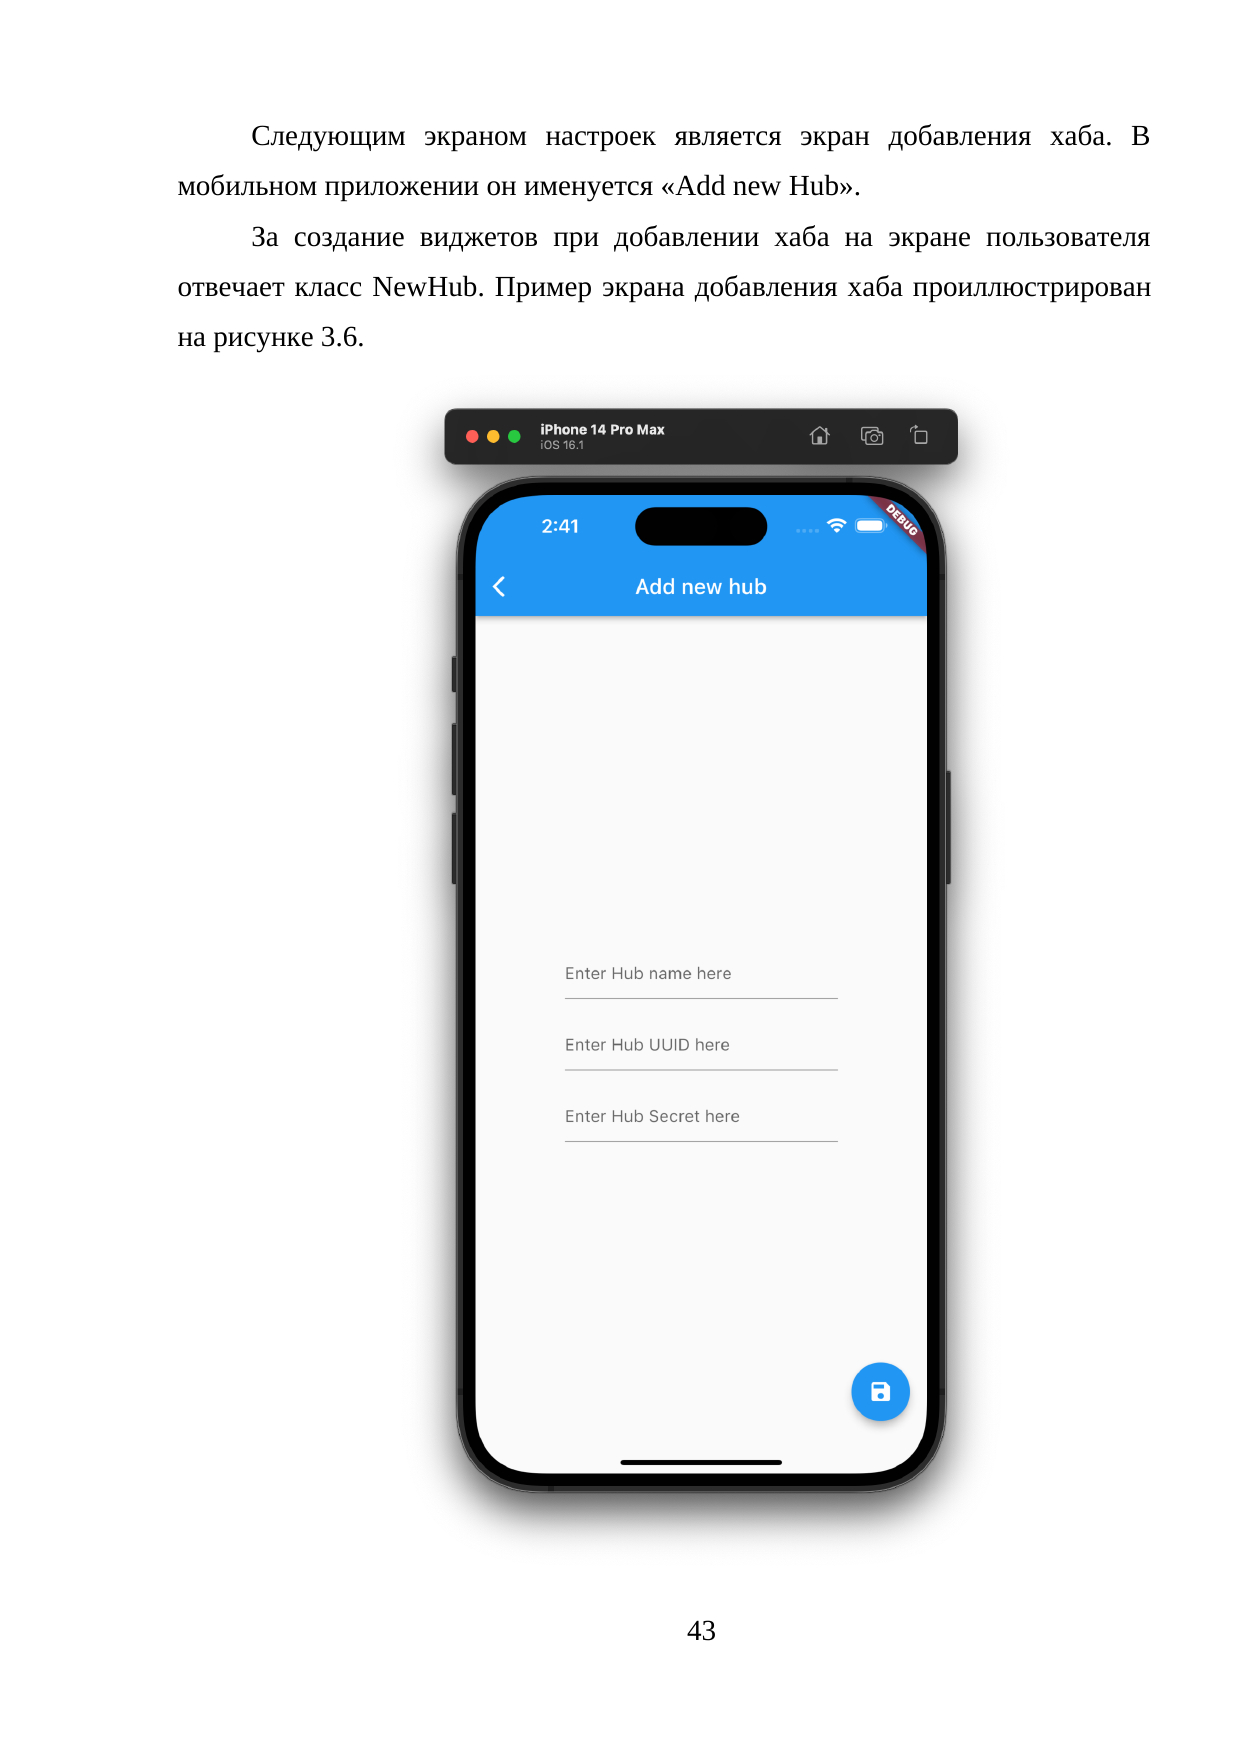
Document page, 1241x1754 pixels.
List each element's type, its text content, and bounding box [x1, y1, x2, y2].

text Следующим экраном настроек является экран добавления хаба. В мобильном приложении он именуется «Add new Hub». [177, 118, 1152, 202]
picture [386, 369, 1016, 1572]
text За создание виджетов при добавлении хаба на экране пользователя отвечает класс NewHub. Пример экрана добавления хаба проиллюстрирован на рисунке 3.6. [177, 219, 1152, 353]
